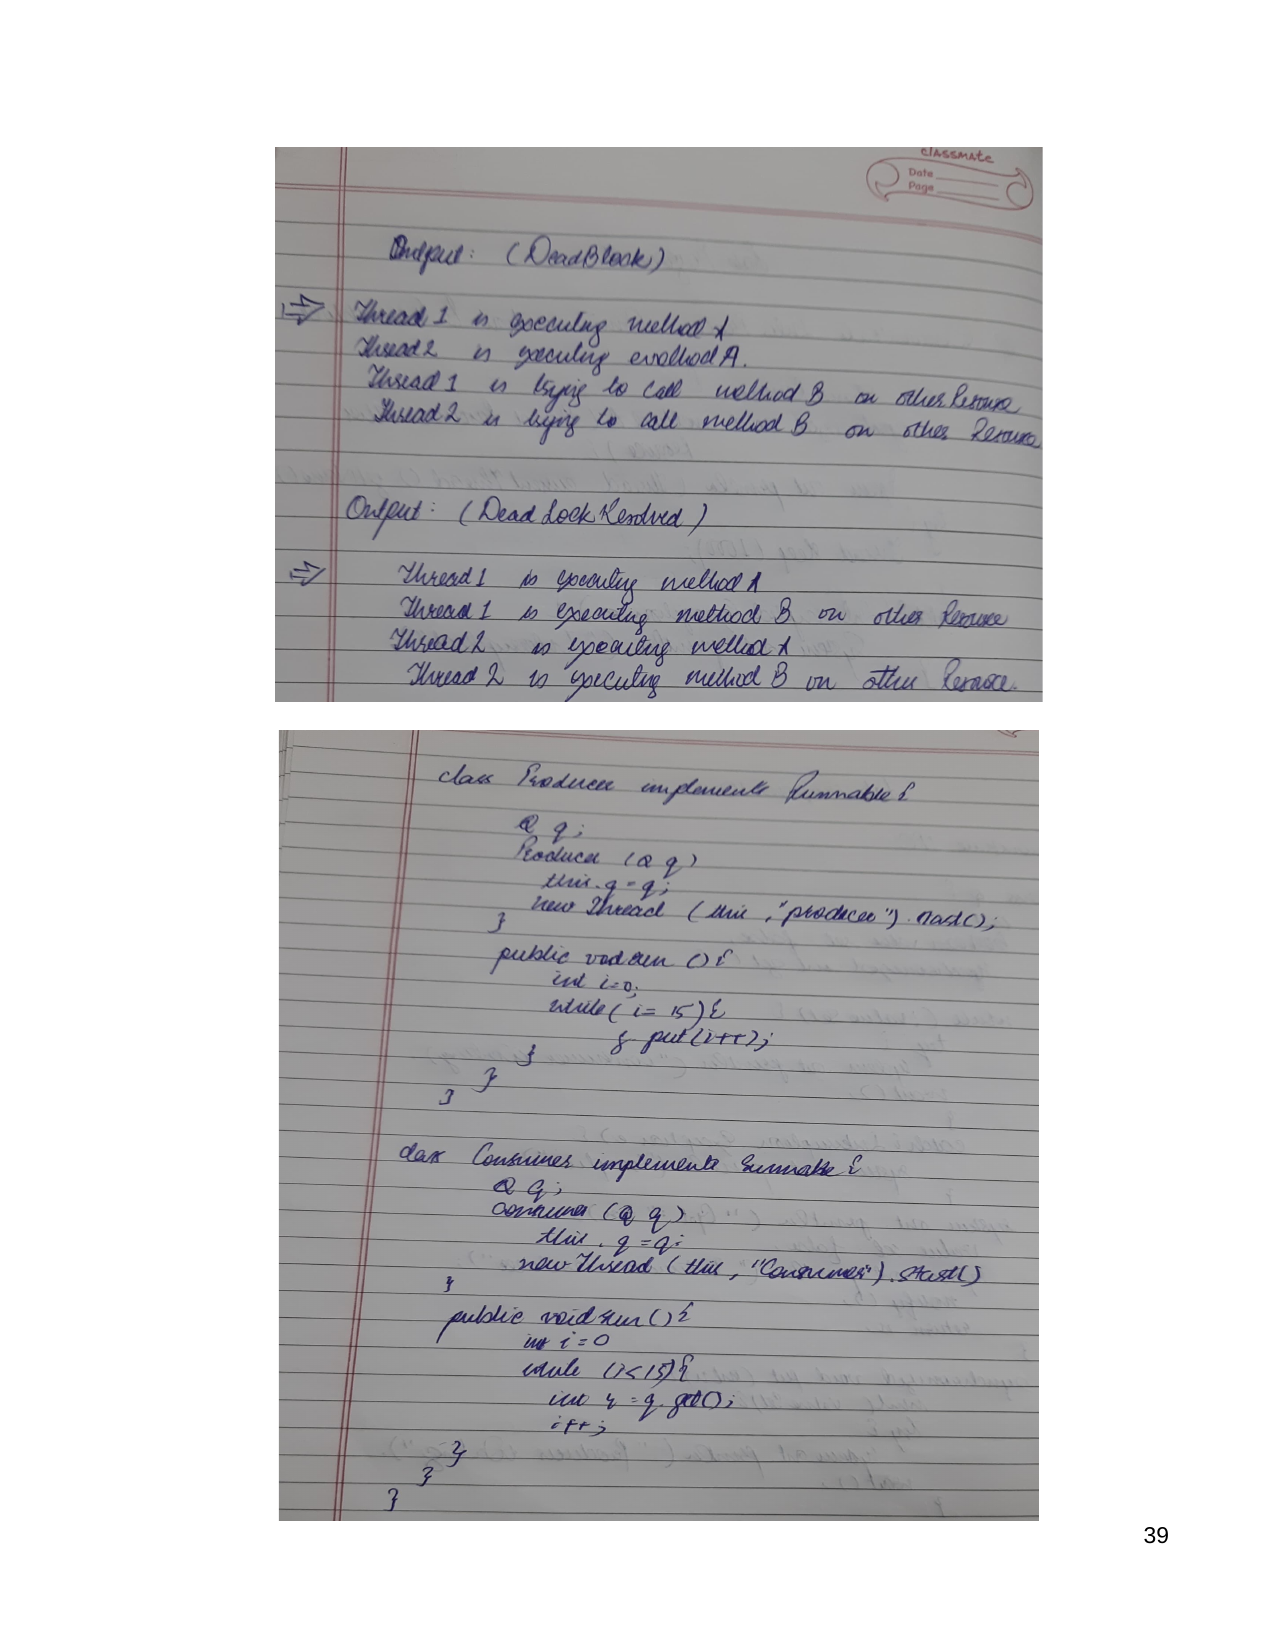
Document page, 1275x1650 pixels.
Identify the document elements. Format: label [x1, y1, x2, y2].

picture [278, 730, 1039, 1521]
picture [275, 147, 1043, 702]
